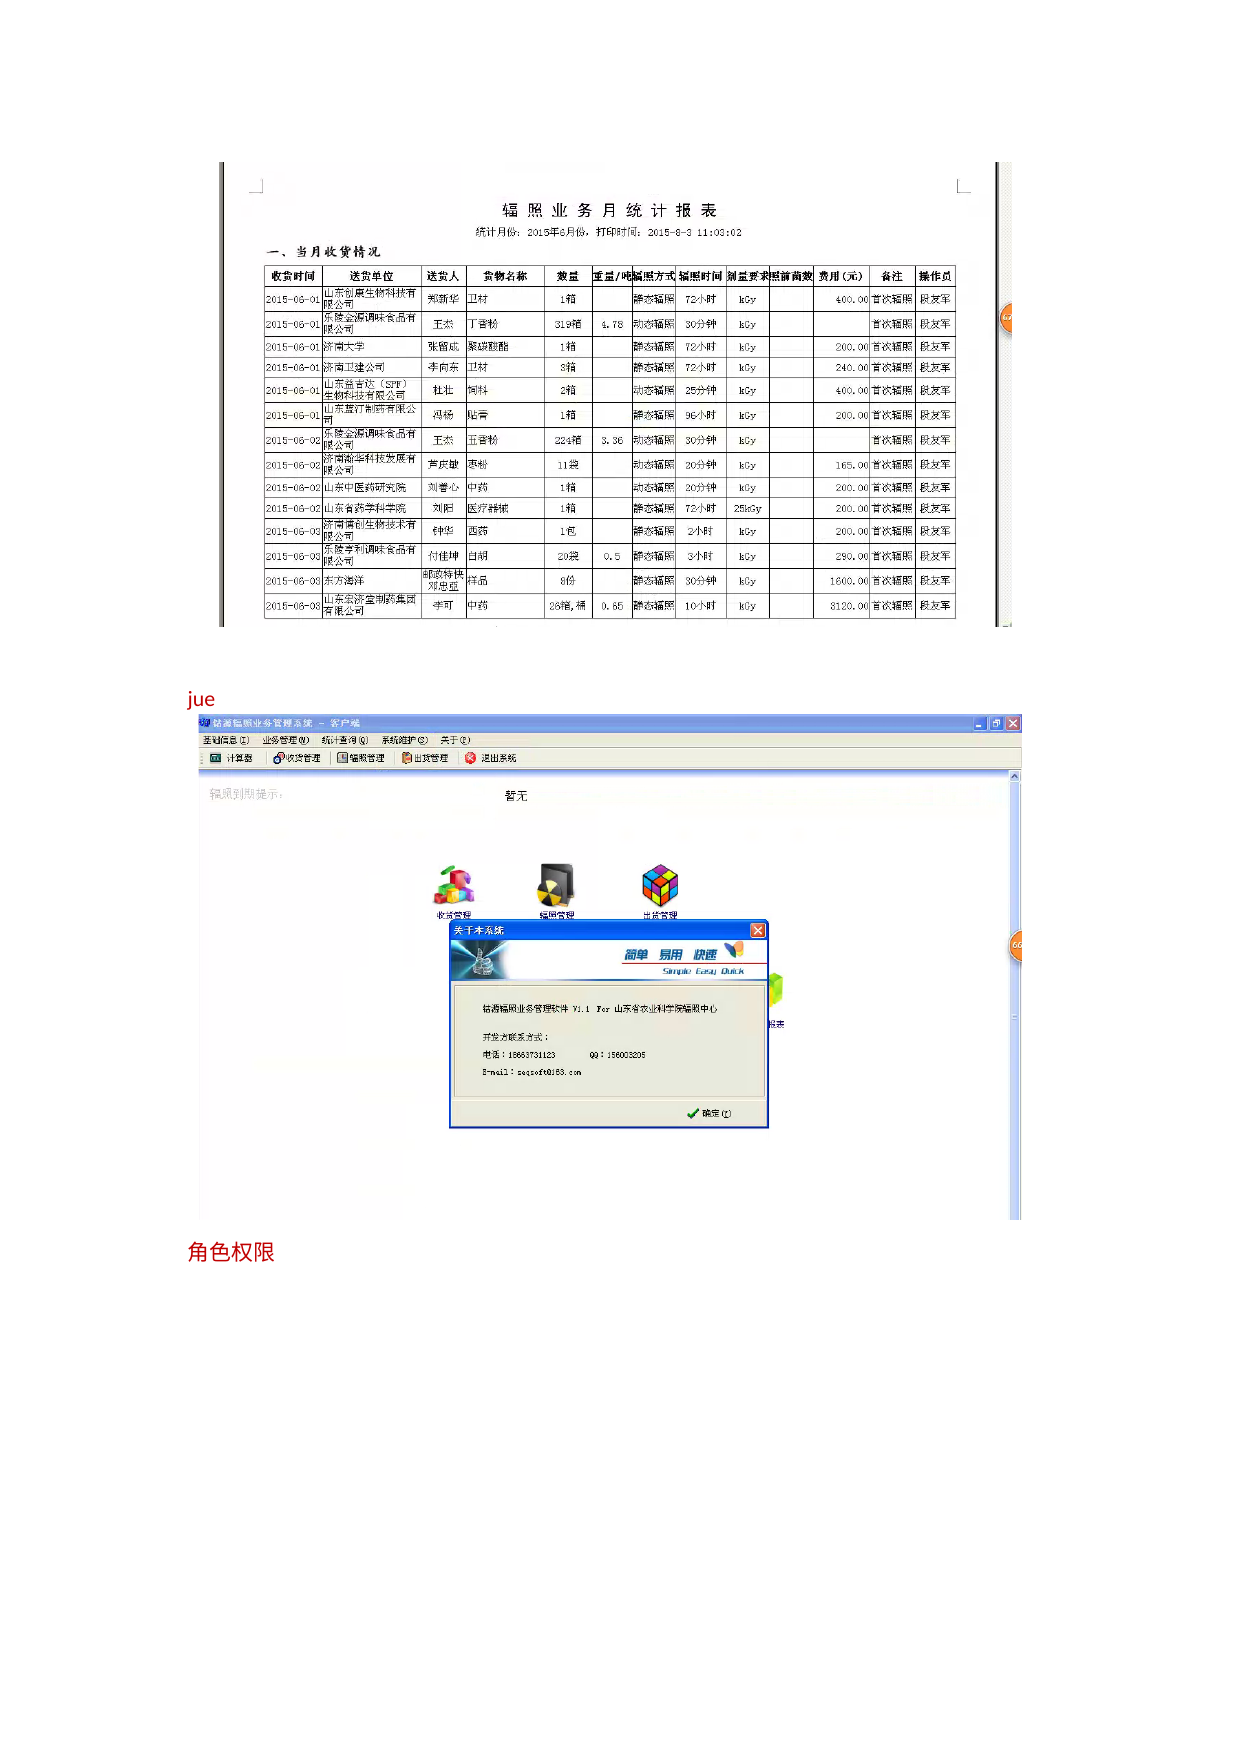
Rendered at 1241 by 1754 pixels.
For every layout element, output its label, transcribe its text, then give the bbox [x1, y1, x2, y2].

text 角色权限 [187, 1234, 1053, 1267]
picture [187, 162, 1053, 627]
picture [198, 714, 1064, 1220]
